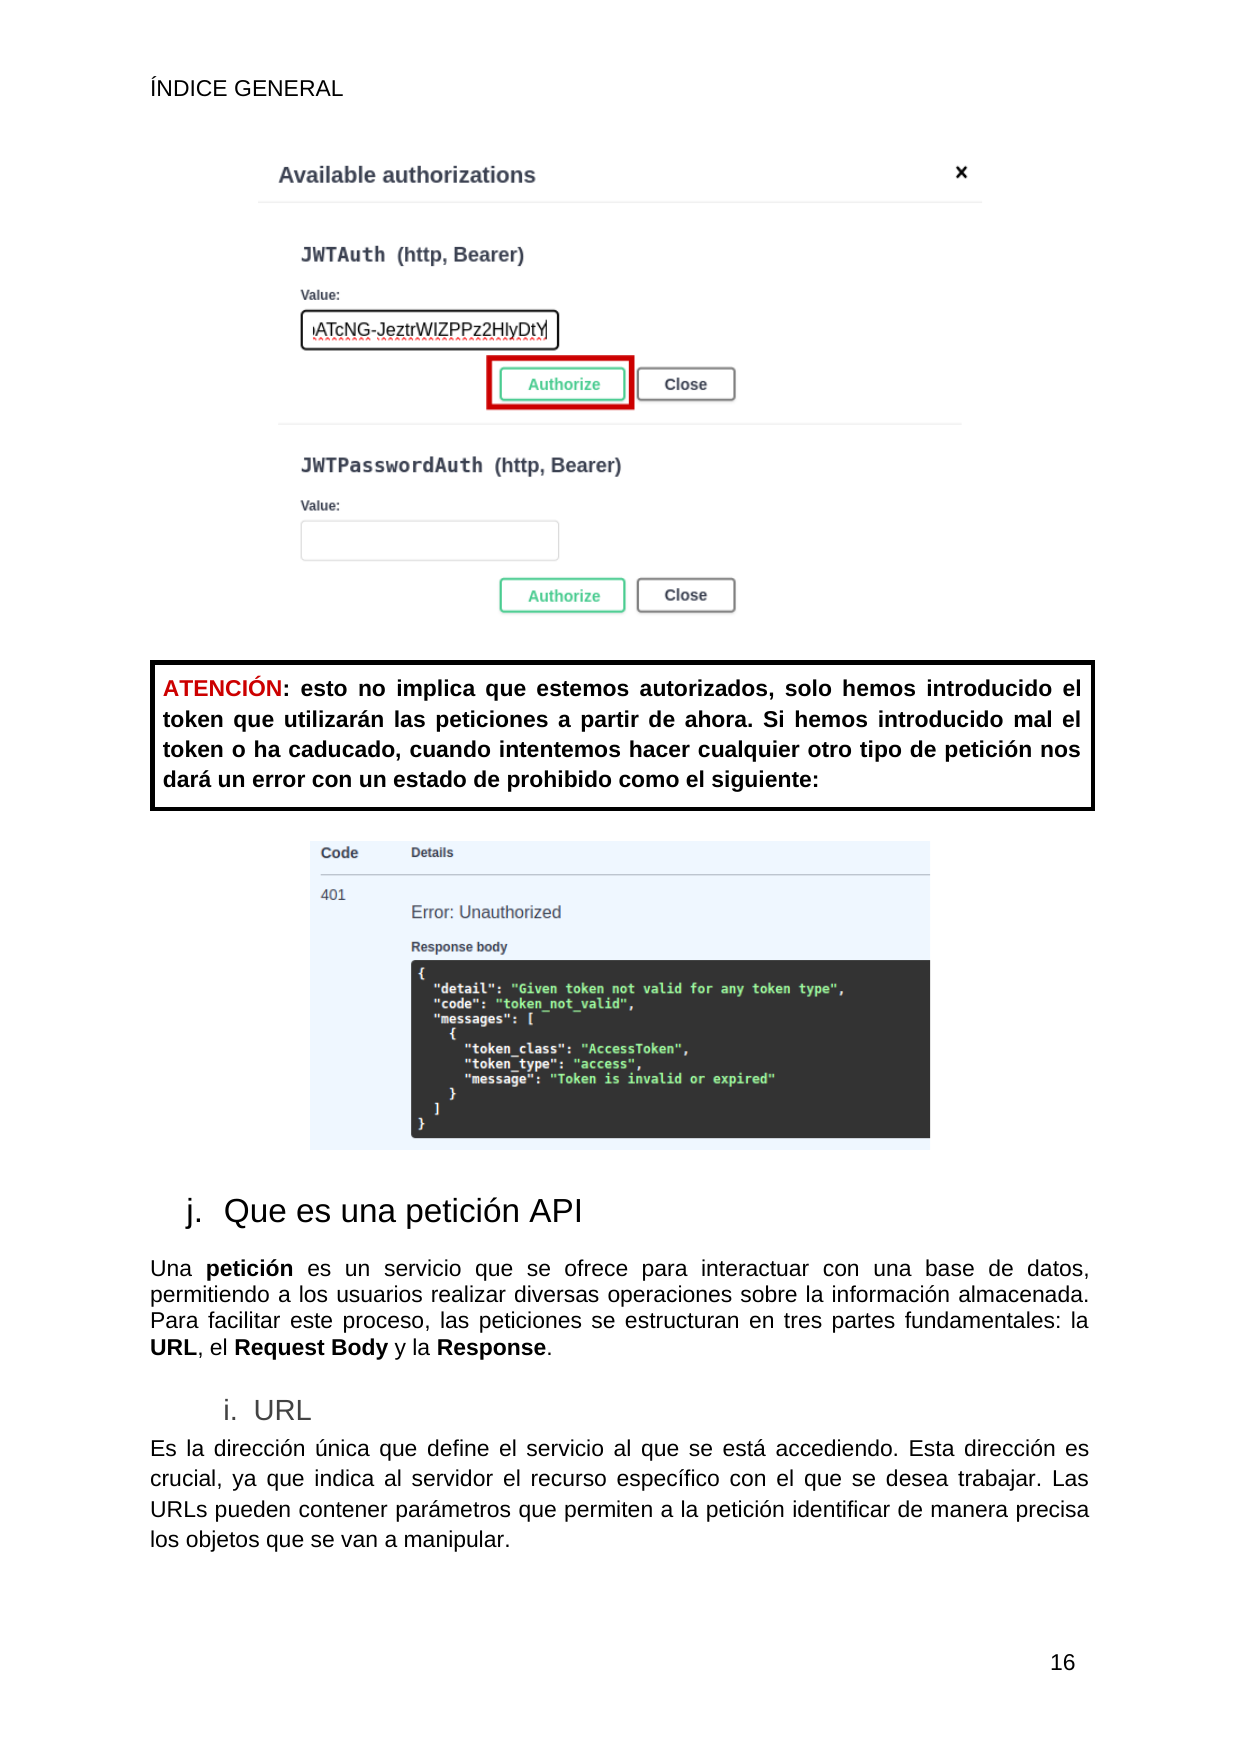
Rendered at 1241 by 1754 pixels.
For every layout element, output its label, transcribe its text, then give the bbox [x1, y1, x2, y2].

text Es la dirección única que define el servicio al que se está accediendo. Esta dirección es crucial, ya que indica al servidor el recurso específico con el que se desea trabajar. Las URLs pueden contener parámetros que permiten a la petición identificar de manera precisa los objetos que se van a manipular. [150, 1435, 1090, 1552]
table_header ATENCIÓN: esto no implica que estemos autorizados, solo hemos introducido el token que utilizarán las peticiones a partir de ahora. Si hemos introducido mal el token o ha caducado, cuando intentemos hacer cualquier otro tipo de petición nos dará un error con un estado de prohibido como el siguiente: [155, 665, 1091, 807]
picture [310, 841, 931, 1150]
picture [258, 150, 983, 657]
subtitle URL [238, 1393, 1090, 1427]
subtitle Que es una petición API [186, 1191, 1090, 1229]
text Una petición es un servicio que se ofrece para interactuar con una base de datos, permitiendo a los usuarios realizar diversas operaciones sobre la información almacenada. Para facilitar este proceso, las peticiones se estructuran en tres partes fundamentales: la URL, el Request Body y la Response. [150, 1254, 1090, 1360]
